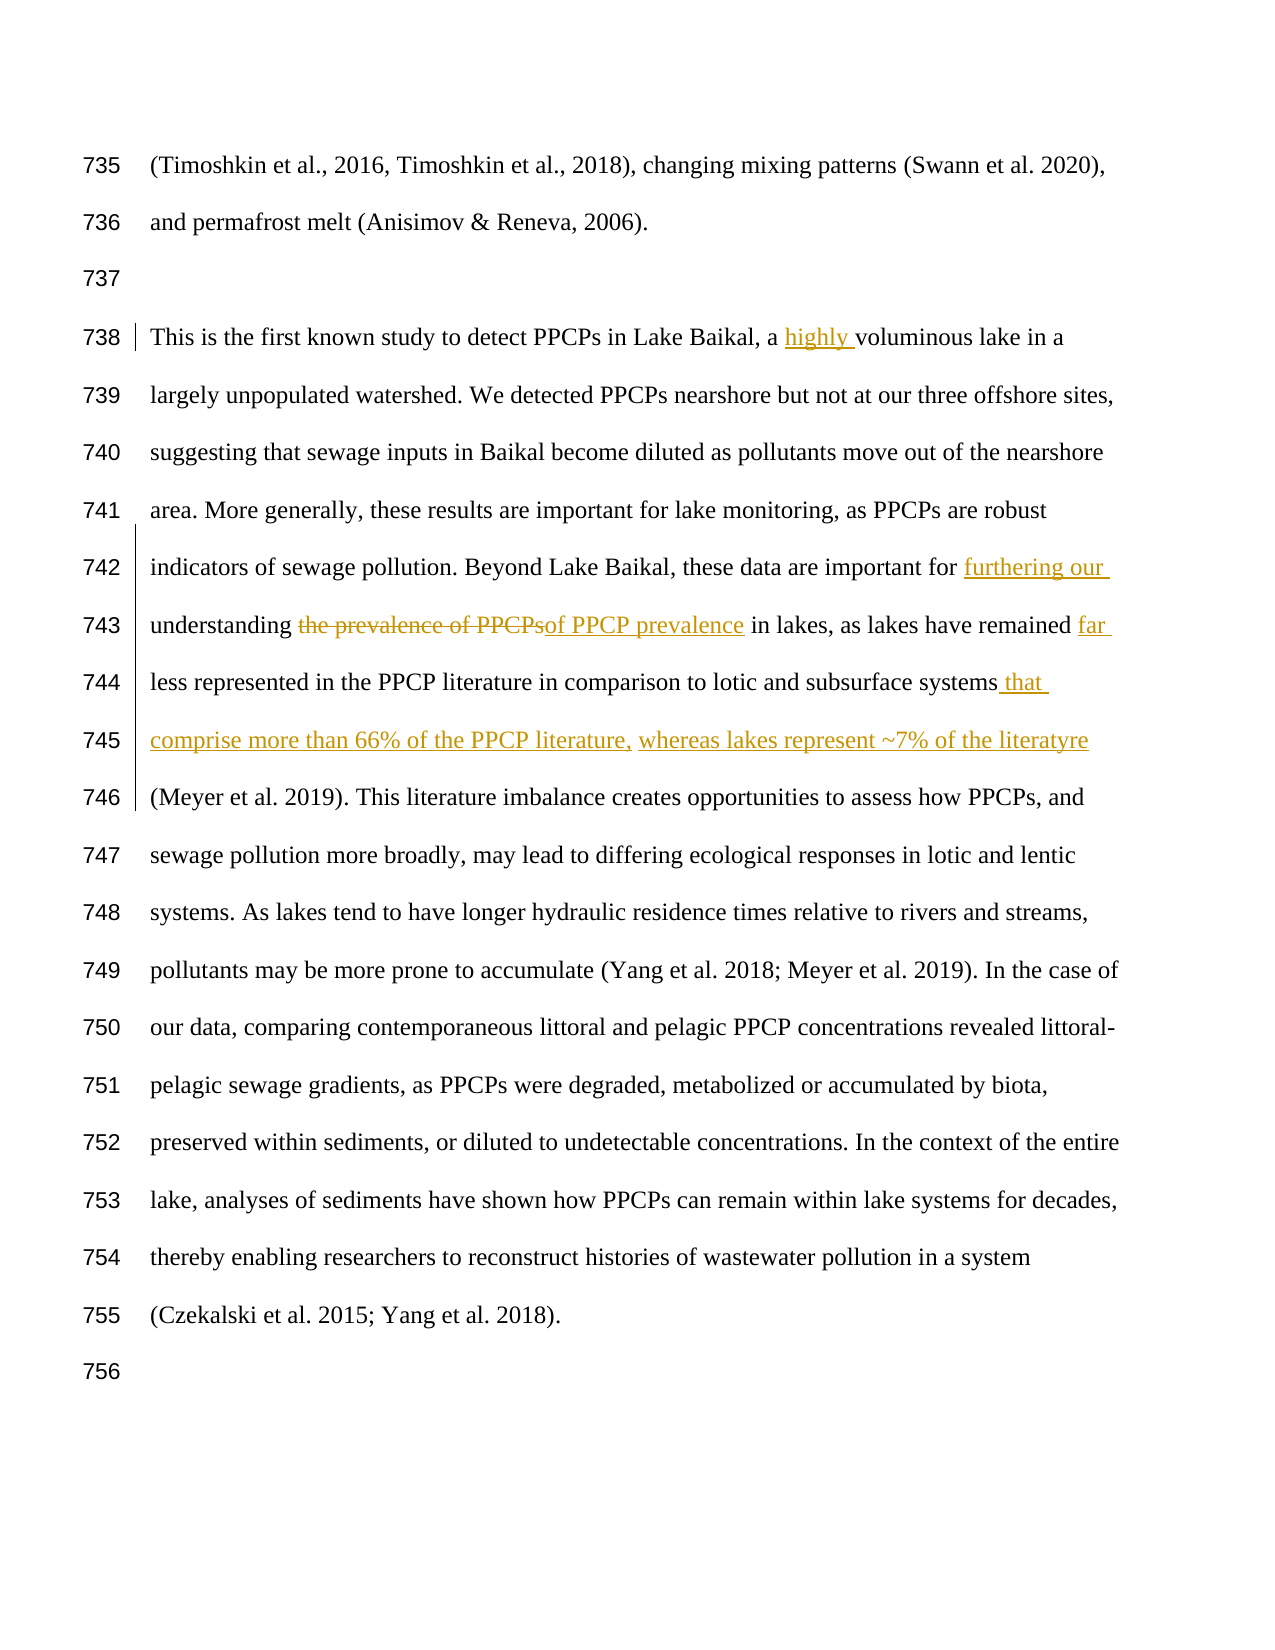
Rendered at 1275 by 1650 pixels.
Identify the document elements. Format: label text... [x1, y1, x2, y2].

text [150, 150, 1125, 236]
text This is the first known study to detect PPCPs in Lake Baikal, a voluminous lake in a largely unpopulated watershed. We detected PPCPs nearshore but not at our three offshore sites, suggesting that sewage inputs in Baikal become diluted as pollutants move out of the nearshore area. More generally, these results are important for lake monitoring, as PPCPs are robust indicators of sewage pollution. Beyond Lake Baikal, these data are important for understanding in lakes, as lakes have remained less represented in the PPCP literature in comparison to lotic and subsurface systems (Meyer et al. 2019). This literature imbalance creates opportunities to assess how PPCPs, and sewage pollution more broadly, may lead to differing ecological responses in lotic and lentic systems. As lakes tend to have longer hydraulic residence times relative to rivers and streams, pollutants may be more prone to accumulate (Yang et al. 2018; Meyer et al. 2019). In the case of our data, comparing contemporaneous littoral and pelagic PPCP concentrations revealed littoral-pelagic sewage gradients, as PPCPs were degraded, metabolized or accumulated by biota, preserved within sediments, or diluted to undetectable concentrations. In the context of the entire lake, analyses of sediments have shown how PPCPs can remain within lake systems for decades, thereby enabling researchers to reconstruct histories of wastewater pollution in a system (Czekalski et al. 2015; Yang et al. 2018). [150, 322, 1125, 1329]
